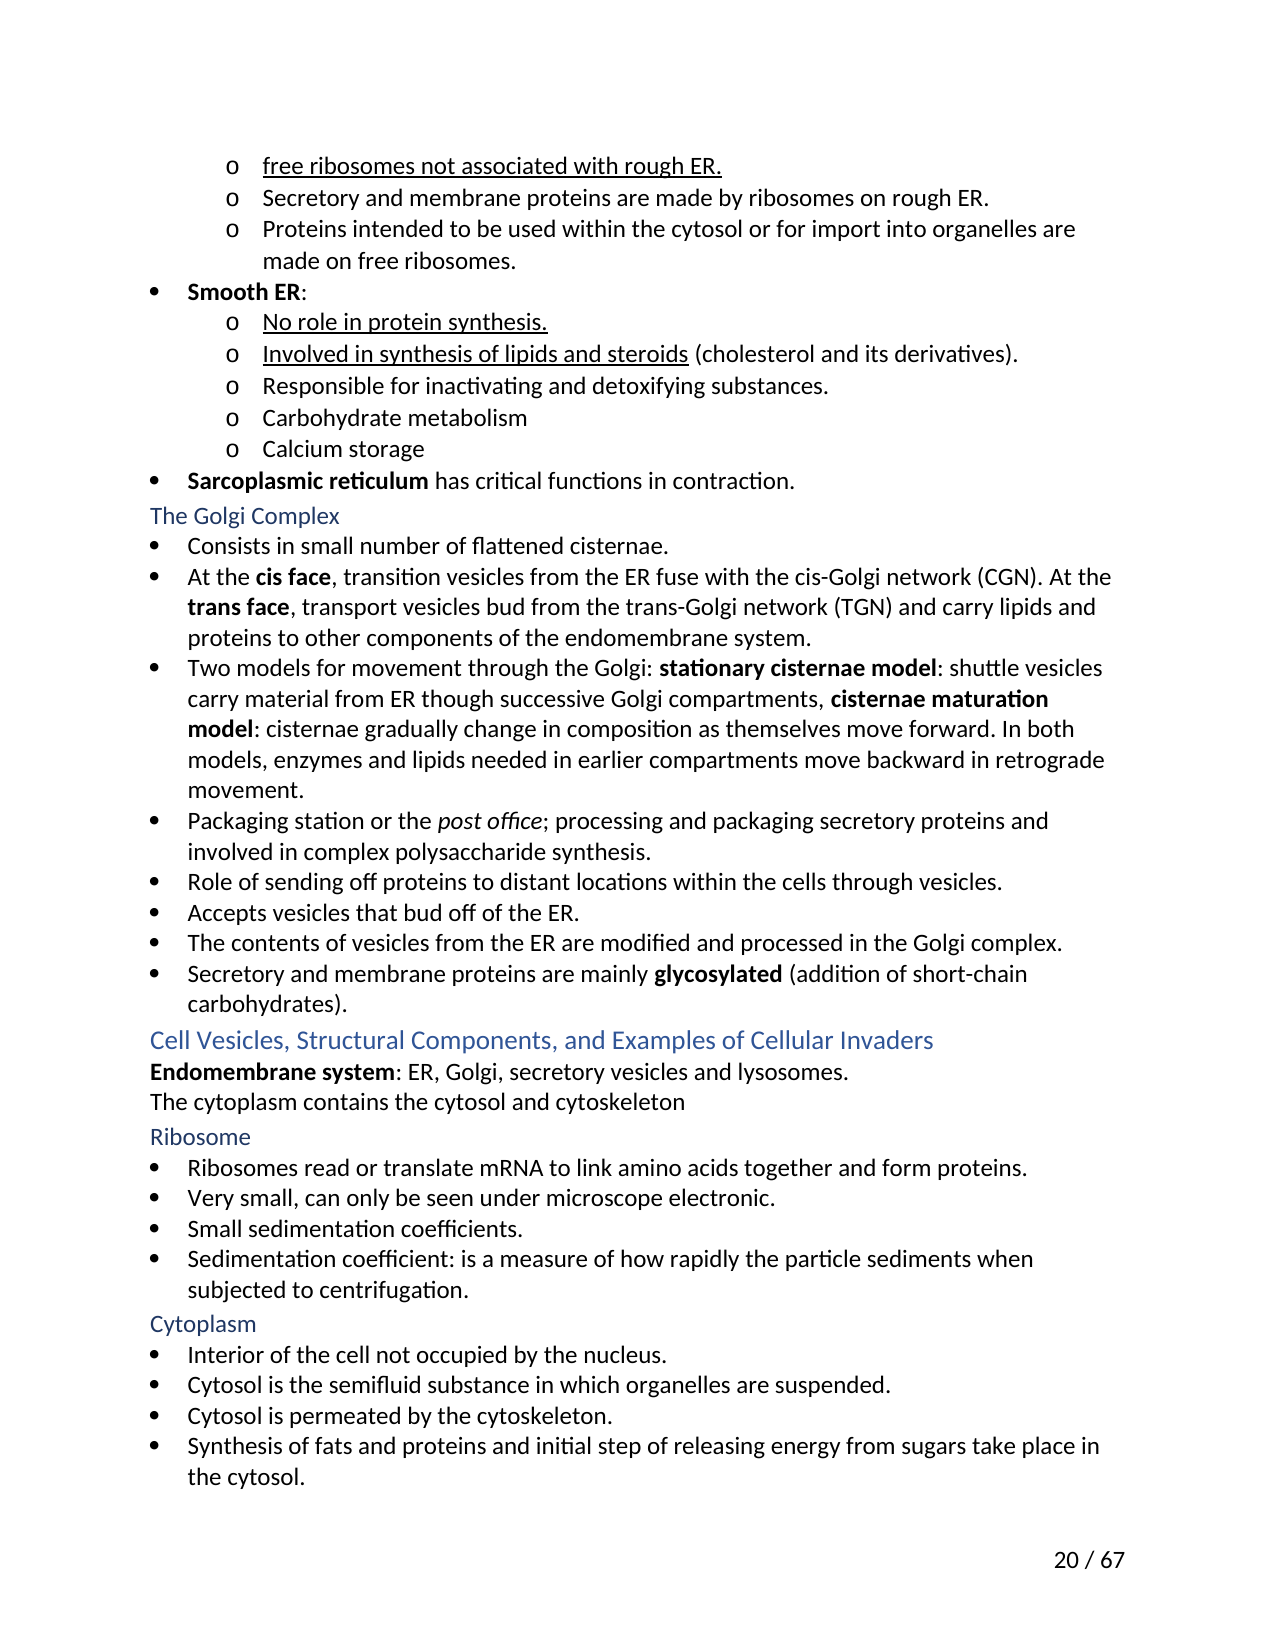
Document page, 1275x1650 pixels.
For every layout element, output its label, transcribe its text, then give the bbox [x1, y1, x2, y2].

list Very small, can only be seen under microscope electronic. [150, 1182, 1125, 1213]
list Responsible for inactivating and detoxifying substances. [225, 370, 1125, 402]
subtitle The Golgi Complex [150, 500, 1125, 530]
list No role in protein synthesis. [225, 306, 1125, 338]
list The contents of vesicles from the ER are modified and processed in the Golgi complex. [150, 927, 1125, 958]
list Calcium storage [225, 433, 1125, 465]
subtitle Cell Vesicles, Structural Components, and Examples of Cellular Invaders [150, 1023, 1125, 1056]
list Sedimentation coefficient: is a measure of how rapidly the particle sediments when subjected to centrifugation. [150, 1243, 1125, 1304]
list Secretory and membrane proteins are made by ribosomes on rough ER. [225, 182, 1125, 213]
list Sarcoplasmic reticulum has critical functions in contraction. [150, 465, 1125, 496]
list Interior of the cell not occupied by the nucleus. [150, 1339, 1125, 1369]
list At the cis face, transition vesicles from the ER fuse with the cis-Golgi network (CGN). At the trans face, transport vesicles bud from the trans-Golgi network (TGN) and carry lipids and proteins to other components of the endomembrane system. [150, 561, 1125, 652]
list Secretory and membrane proteins are mainly glycosylated (addition of short-chain carbohydrates). [150, 958, 1125, 1019]
subtitle Cytoplasm [150, 1308, 1125, 1339]
list Role of sending off proteins to distant locations within the cells through vesicles. [150, 866, 1125, 897]
list Consists in small number of flattened cisternae. [150, 530, 1125, 561]
list Involved in synthesis of lipids and steroids (cholesterol and its derivatives). [225, 338, 1125, 370]
list Packaging station or the post office; processing and packaging secretory proteins and involved in complex polysaccharide synthesis. [150, 805, 1125, 866]
list free ribosomes not associated with rough ER. [225, 150, 1125, 182]
text Endomembrane system: ER, Golgi, secretory vesicles and lysosomes. [150, 1056, 1125, 1086]
subtitle Ribosome [150, 1121, 1125, 1152]
list Cytosol is permeated by the cytoskeleton. [150, 1400, 1125, 1431]
list Accepts vesicles that bud off of the ER. [150, 897, 1125, 927]
list Ribosomes read or translate mRNA to link amino acids together and form proteins. [150, 1152, 1125, 1182]
list Small sedimentation coefficients. [150, 1213, 1125, 1243]
list Smooth ER: [150, 276, 1125, 306]
list Synthesis of fats and proteins and initial step of releasing energy from sugars take place in the cytosol. [150, 1431, 1125, 1492]
list Cytosol is the semifluid substance in which organelles are suspended. [150, 1369, 1125, 1400]
text The cytoplasm contains the cytosol and cytoskeleton [150, 1086, 1125, 1117]
list Two models for movement through the Golgi: stationary cisternae model: shuttle vesicles carry material from ER though successive Golgi compartments, cisternae maturation model: cisternae gradually change in composition as themselves move forward. In both models, enzymes and lipids needed in earlier compartments move backward in retrograde movement. [150, 652, 1125, 805]
list Proteins intended to be used within the cytosol or for import into organelles are made on free ribosomes. [225, 213, 1125, 276]
list Carbohydrate metabolism [225, 402, 1125, 433]
